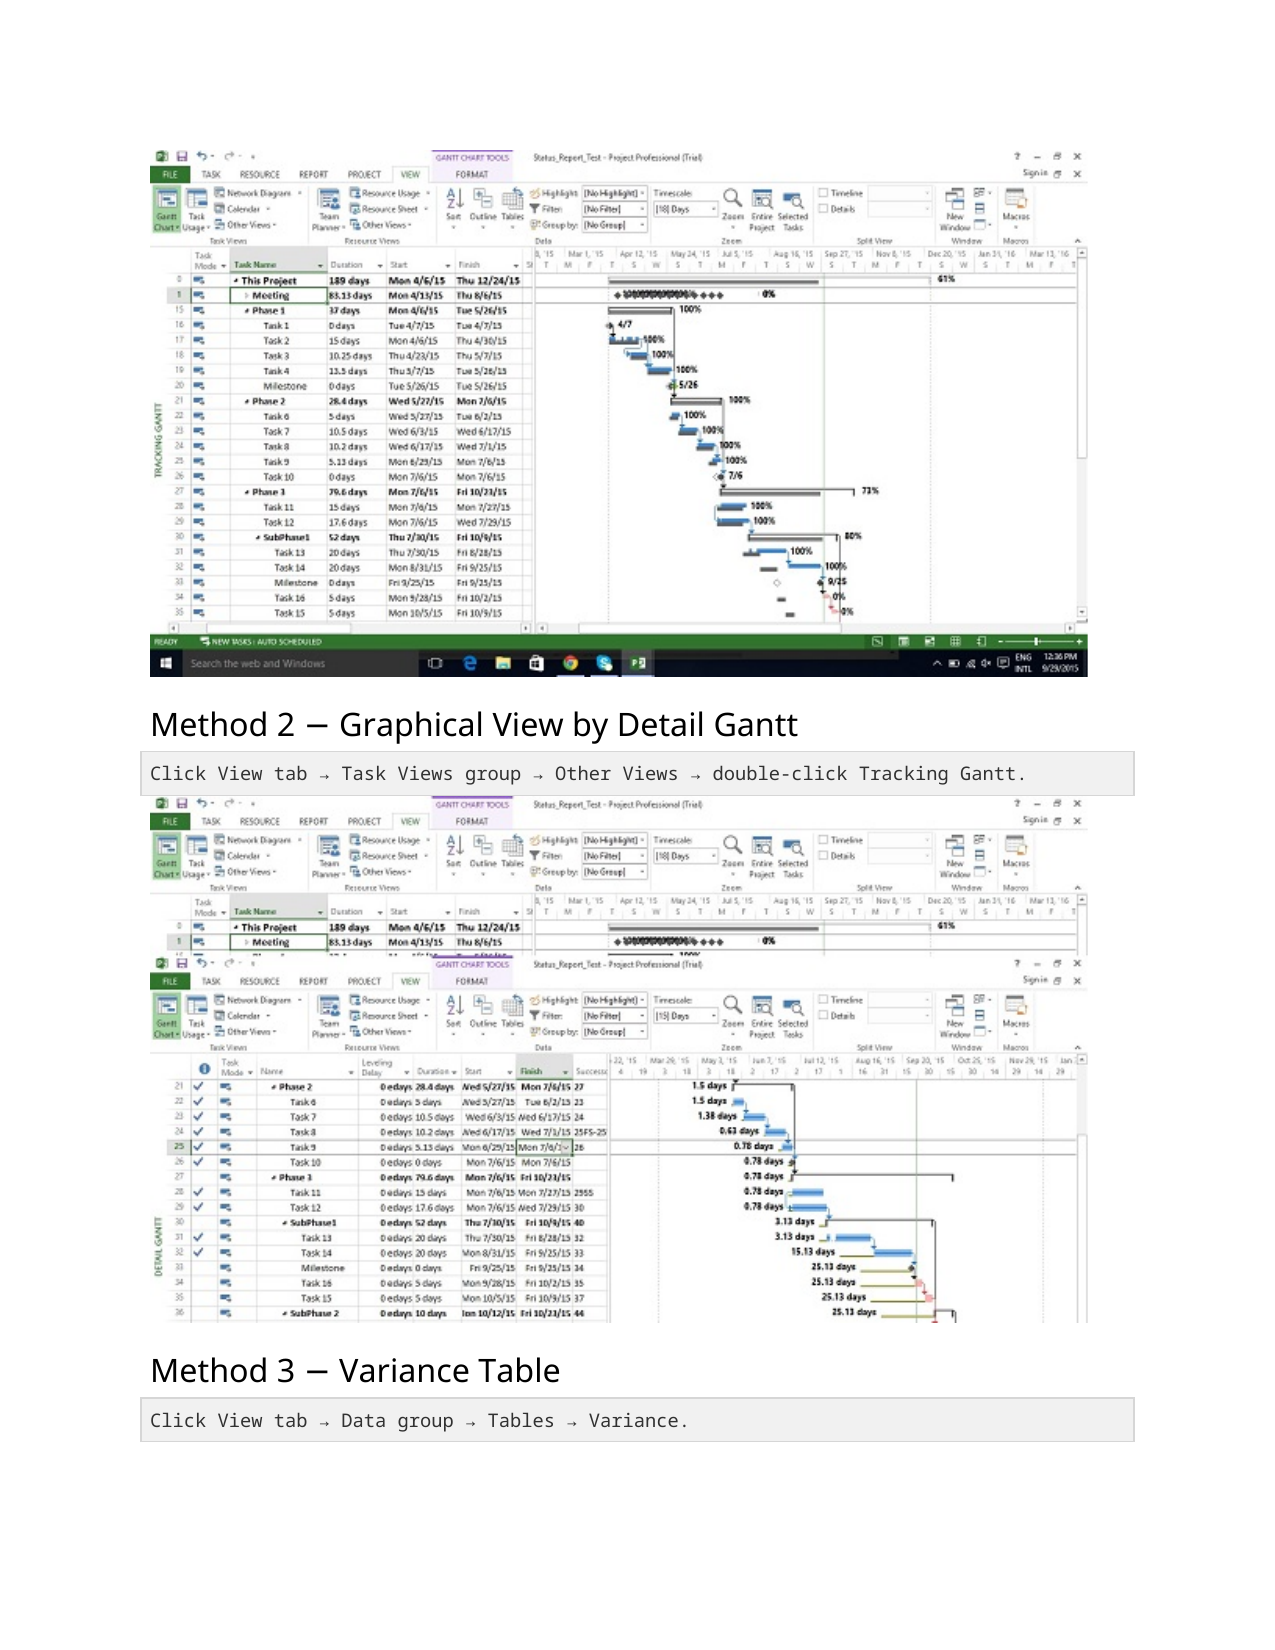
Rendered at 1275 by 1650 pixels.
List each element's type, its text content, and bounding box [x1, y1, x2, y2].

subtitle Method 2 − Graphical View by Detail Gantt [150, 702, 1120, 746]
text Click View tab → Task Views group → Other Views → double-click Tracking Gantt. [142, 752, 1133, 795]
picture [150, 150, 1088, 677]
picture [150, 796, 1088, 1323]
text Click View tab → Data group → Tables → Variance. [142, 1399, 1133, 1441]
subtitle Method 3 − Variance Table [150, 1348, 1120, 1392]
